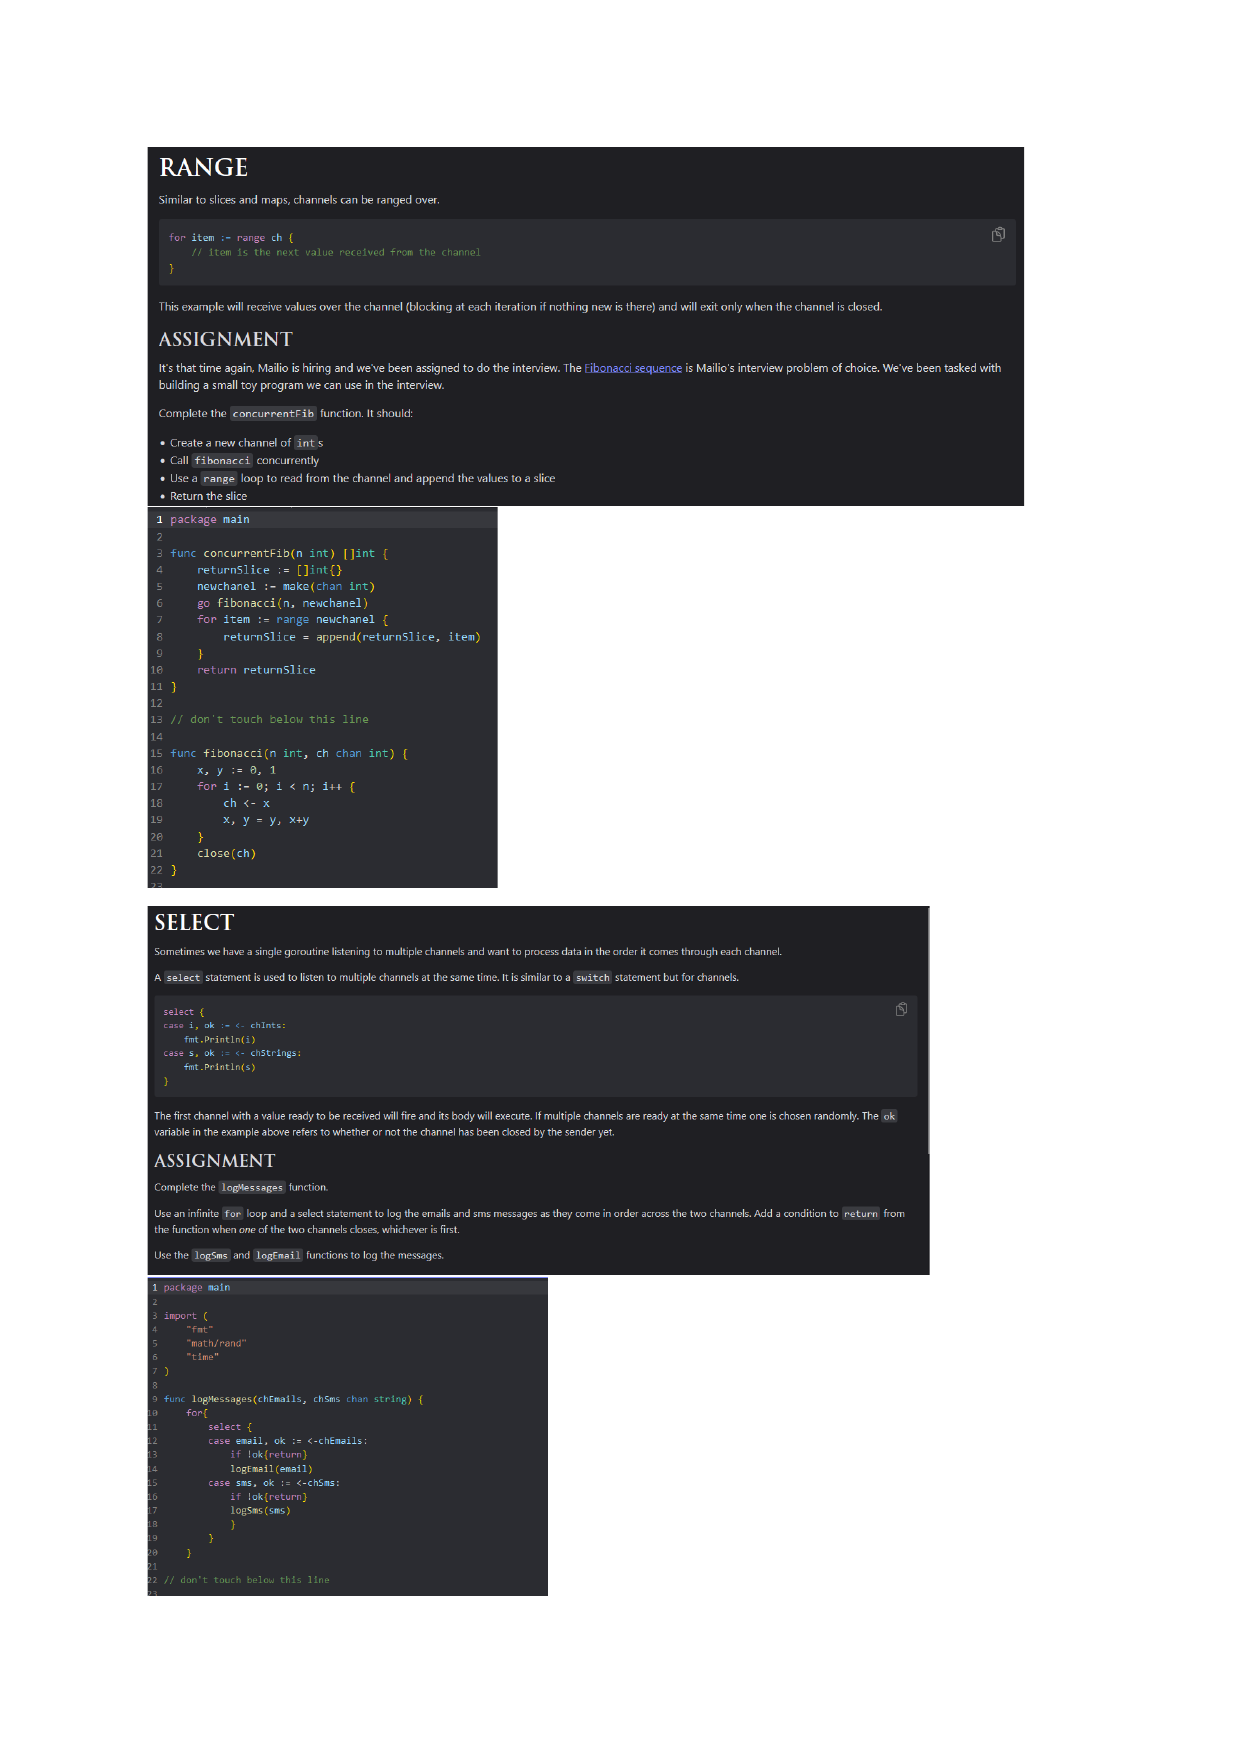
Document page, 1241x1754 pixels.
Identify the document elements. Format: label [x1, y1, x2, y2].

picture [147, 906, 930, 1275]
picture [147, 507, 498, 888]
picture [147, 147, 1025, 506]
picture [147, 1277, 548, 1596]
